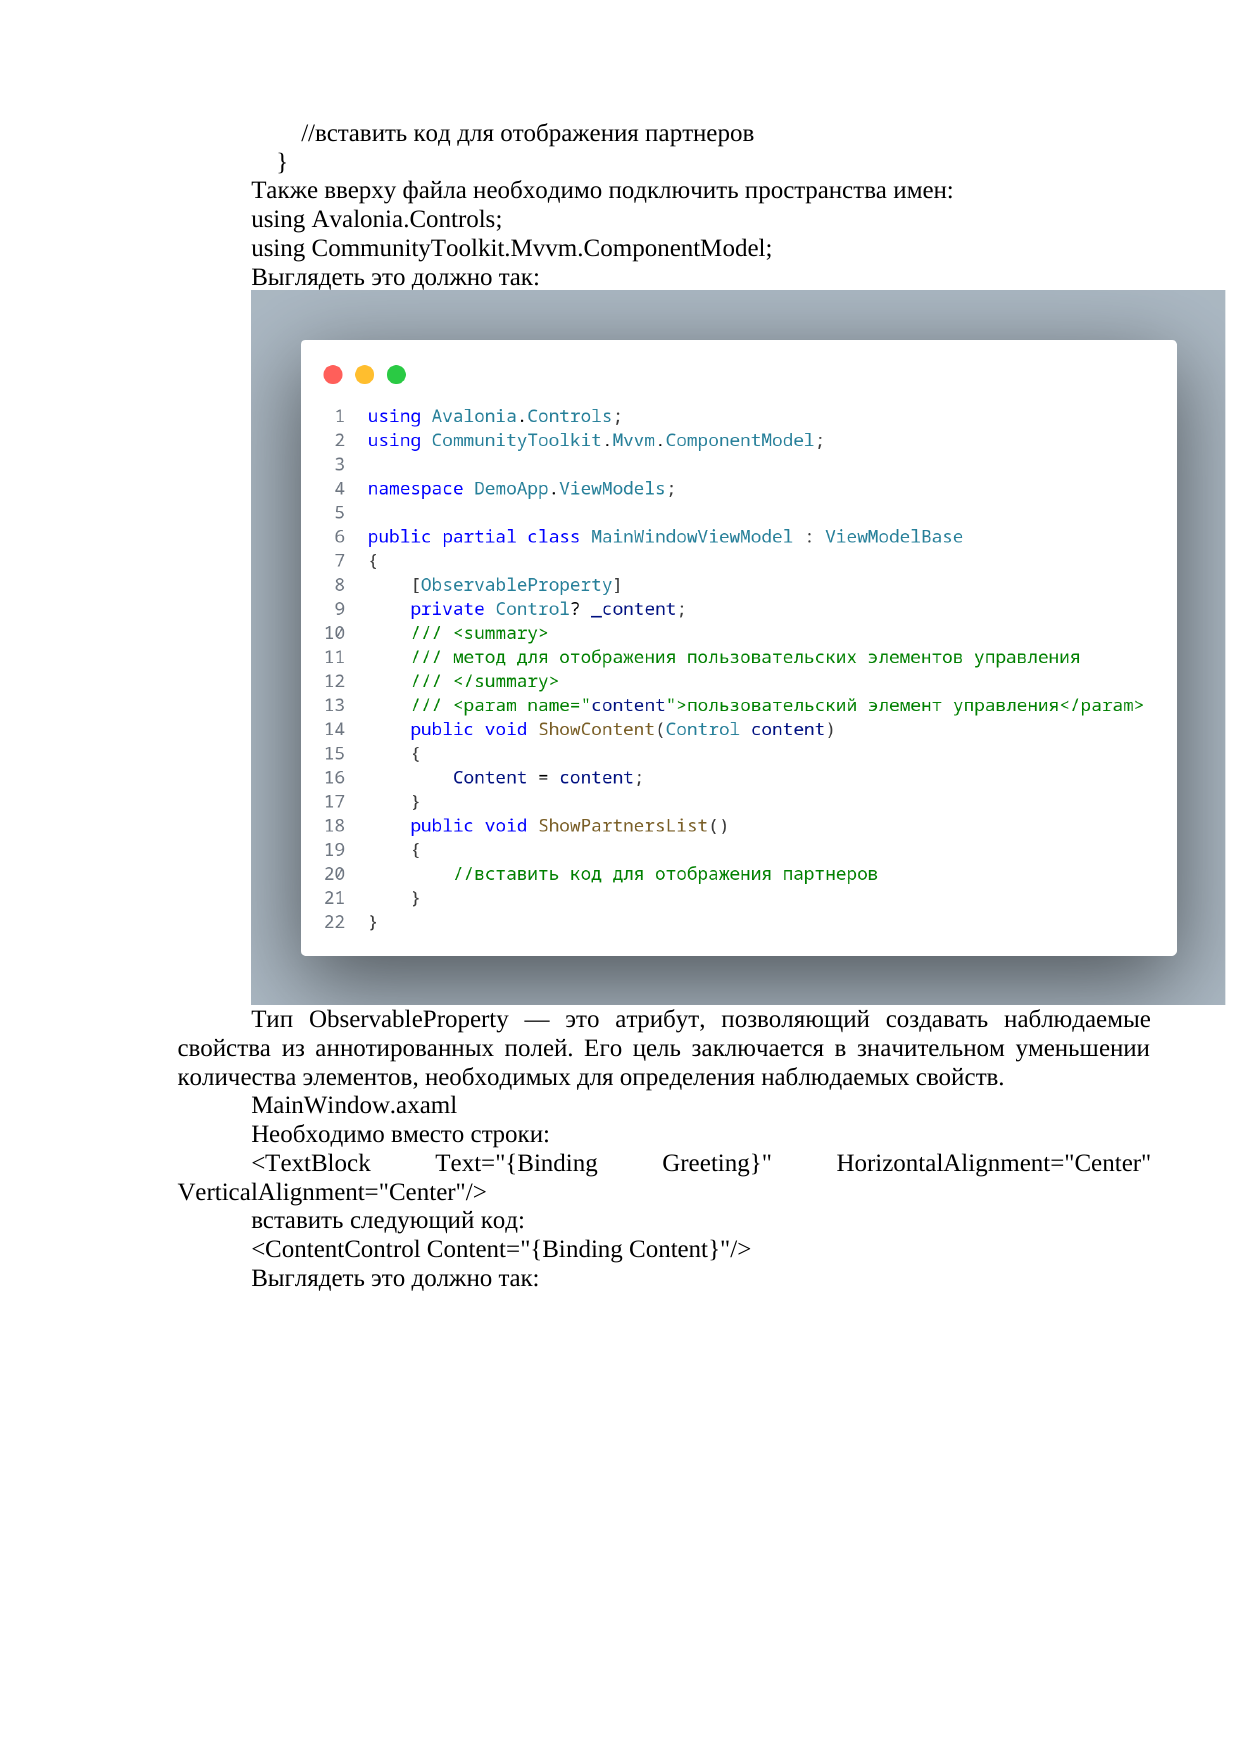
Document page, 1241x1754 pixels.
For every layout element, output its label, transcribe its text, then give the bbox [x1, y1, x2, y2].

text Тип ObservableProperty — это атрибут, позволяющий создавать наблюдаемые свойства из аннотированных полей. Его цель заключается в значительном уменьшении количества элементов, необходимых для определения наблюдаемых свойств. [177, 1004, 1152, 1091]
text } [177, 147, 1152, 176]
text using CommunityToolkit.Mvvm.ComponentModel; [177, 233, 1152, 262]
text Необходимо вместо строки: [177, 1119, 1152, 1148]
picture [251, 290, 1226, 1005]
text //вставить код для отображения партнеров [177, 118, 1152, 147]
text <TextBlock Text="{Binding Greeting}" HorizontalAlignment="Center" VerticalAlignment="Center"/> [177, 1148, 1152, 1206]
text Выглядеть это должно так: [177, 262, 1152, 291]
text using Avalonia.Controls; [177, 204, 1152, 233]
text Выглядеть это должно так: [177, 1263, 1152, 1292]
subtitle MainWindow.axaml [177, 1091, 1152, 1119]
text вставить следующий код: [177, 1206, 1152, 1234]
text Также вверху файла необходимо подключить пространства имен: [177, 176, 1152, 204]
text <ContentControl Content="{Binding Content}"/> [177, 1234, 1152, 1263]
